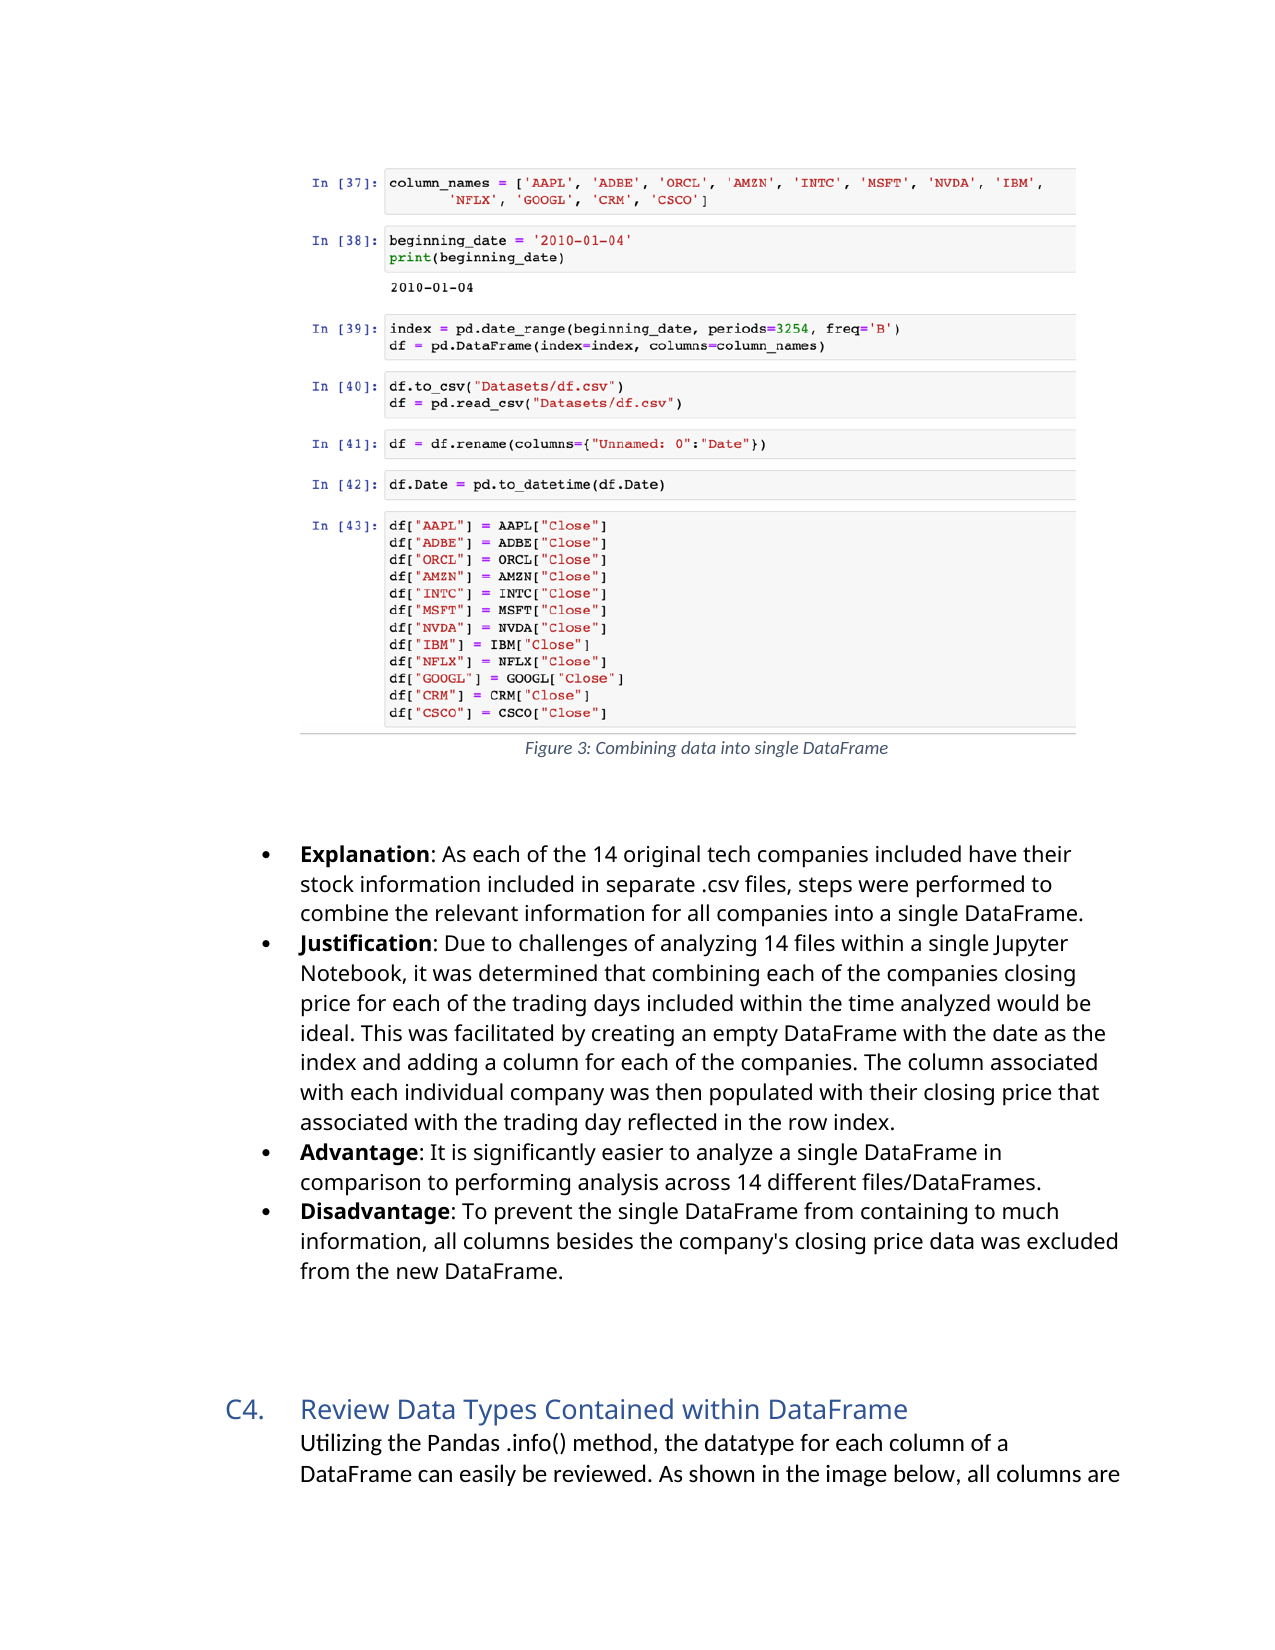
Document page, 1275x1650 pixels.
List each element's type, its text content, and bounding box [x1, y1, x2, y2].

text Figure 3: Combining data into single DataFrame [450, 736, 1125, 759]
list Justification: Due to challenges of analyzing 14 files within a single Jupyter Notebook, it was determined that combining each of the companies closing price for each of the trading days included within the time analyzed would be ideal. This was facilitated by creating an empty DataFrame with the date as the index and adding a column for each of the companies. The column associated with each individual company was then populated with their closing price that associated with the trading day reflected in the row index. [262, 928, 1125, 1137]
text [300, 1427, 1125, 1488]
picture [300, 150, 1076, 736]
list Disadvantage: To prevent the single DataFrame from containing to much information, all columns besides the company's closing price data was excluded from the new DataFrame. [262, 1196, 1125, 1286]
list Explanation: As each of the 14 original tech companies included have their stock information included in separate .csv files, steps were performed to combine the relevant information for all companies into a single DataFrame. [262, 839, 1125, 928]
list Advantage: It is significantly easier to analyze a single DataFrame in comparison to performing analysis across 14 different files/DataFrames. [262, 1137, 1125, 1196]
subtitle C4. Review Data Types Contained within DataFrame [225, 1391, 1125, 1427]
